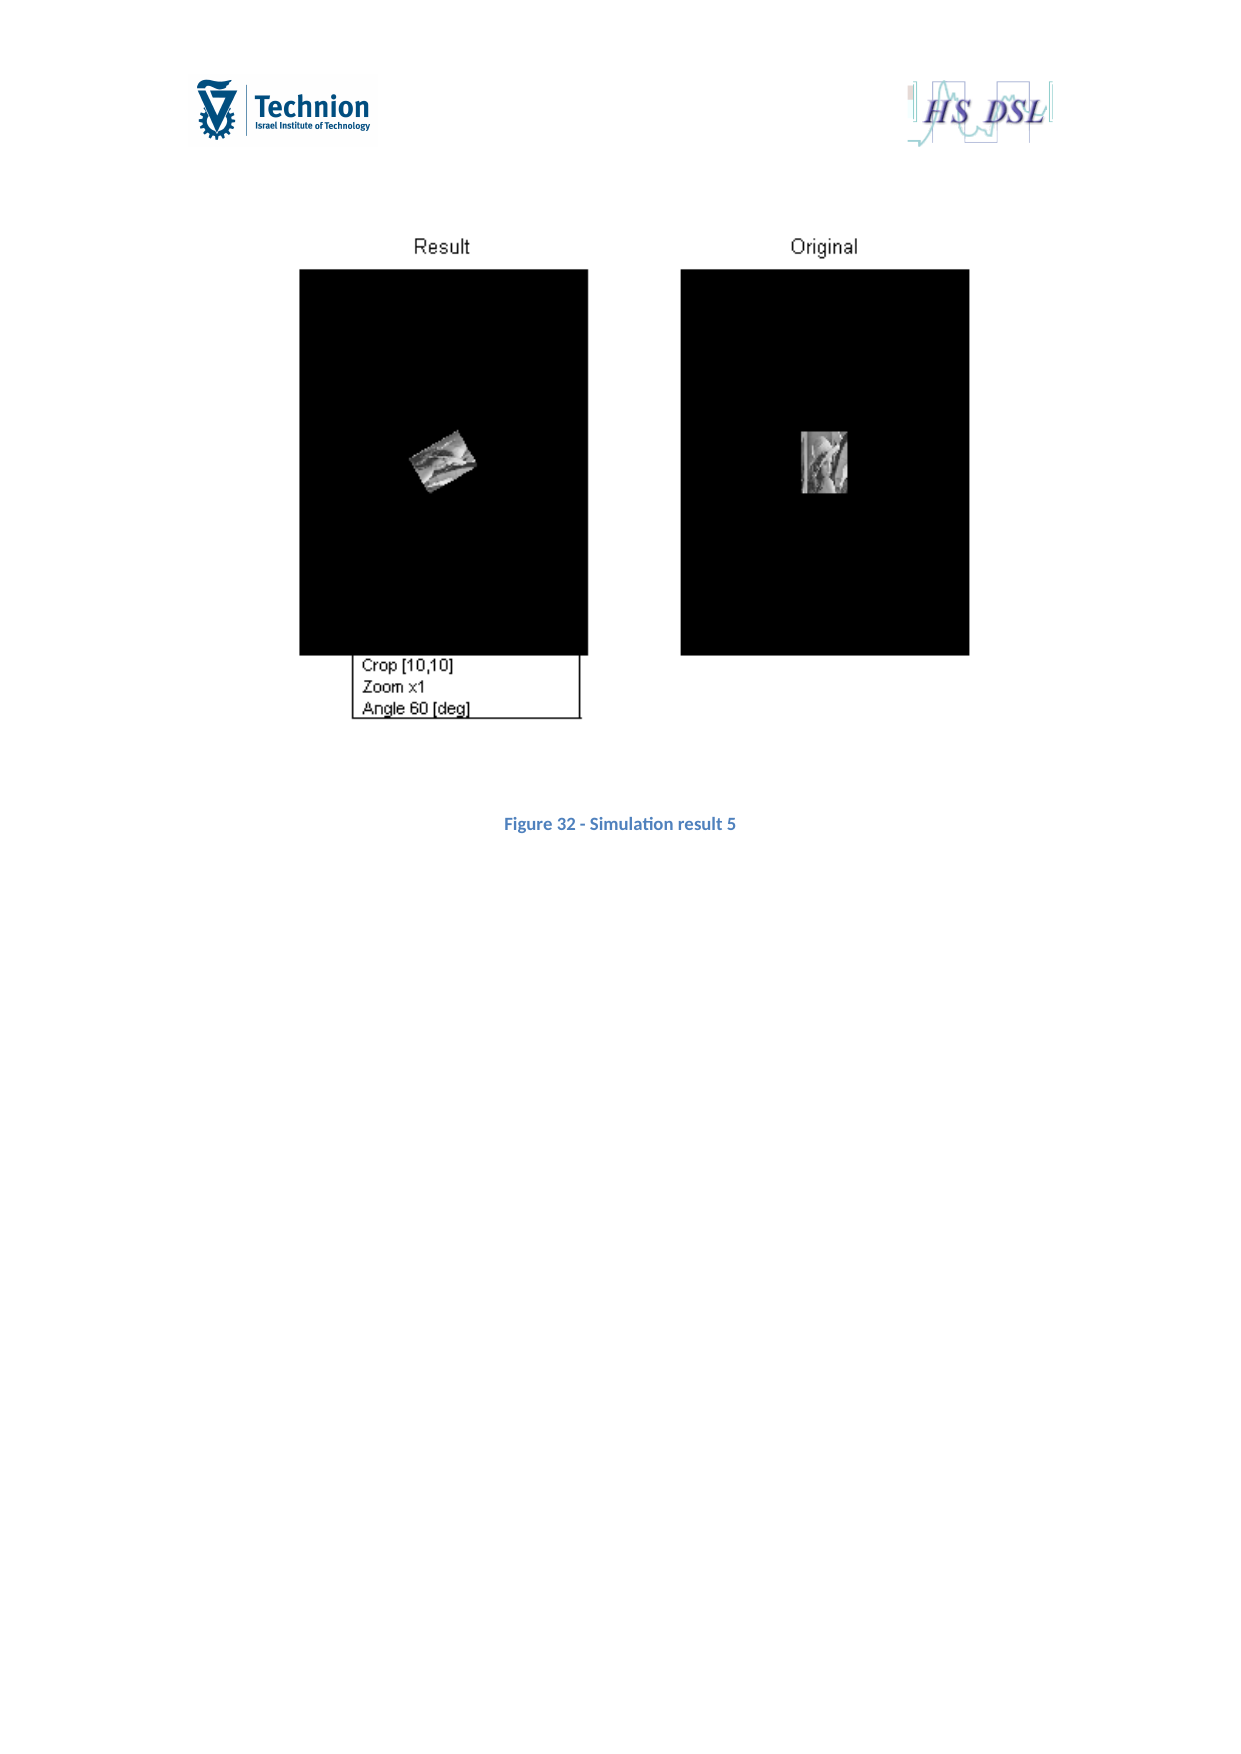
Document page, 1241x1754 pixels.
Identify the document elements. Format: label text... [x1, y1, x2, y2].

picture [907, 73, 1053, 147]
picture [187, 150, 1053, 798]
text Figure - Simulation result 5 [187, 813, 1053, 836]
picture [187, 74, 378, 147]
